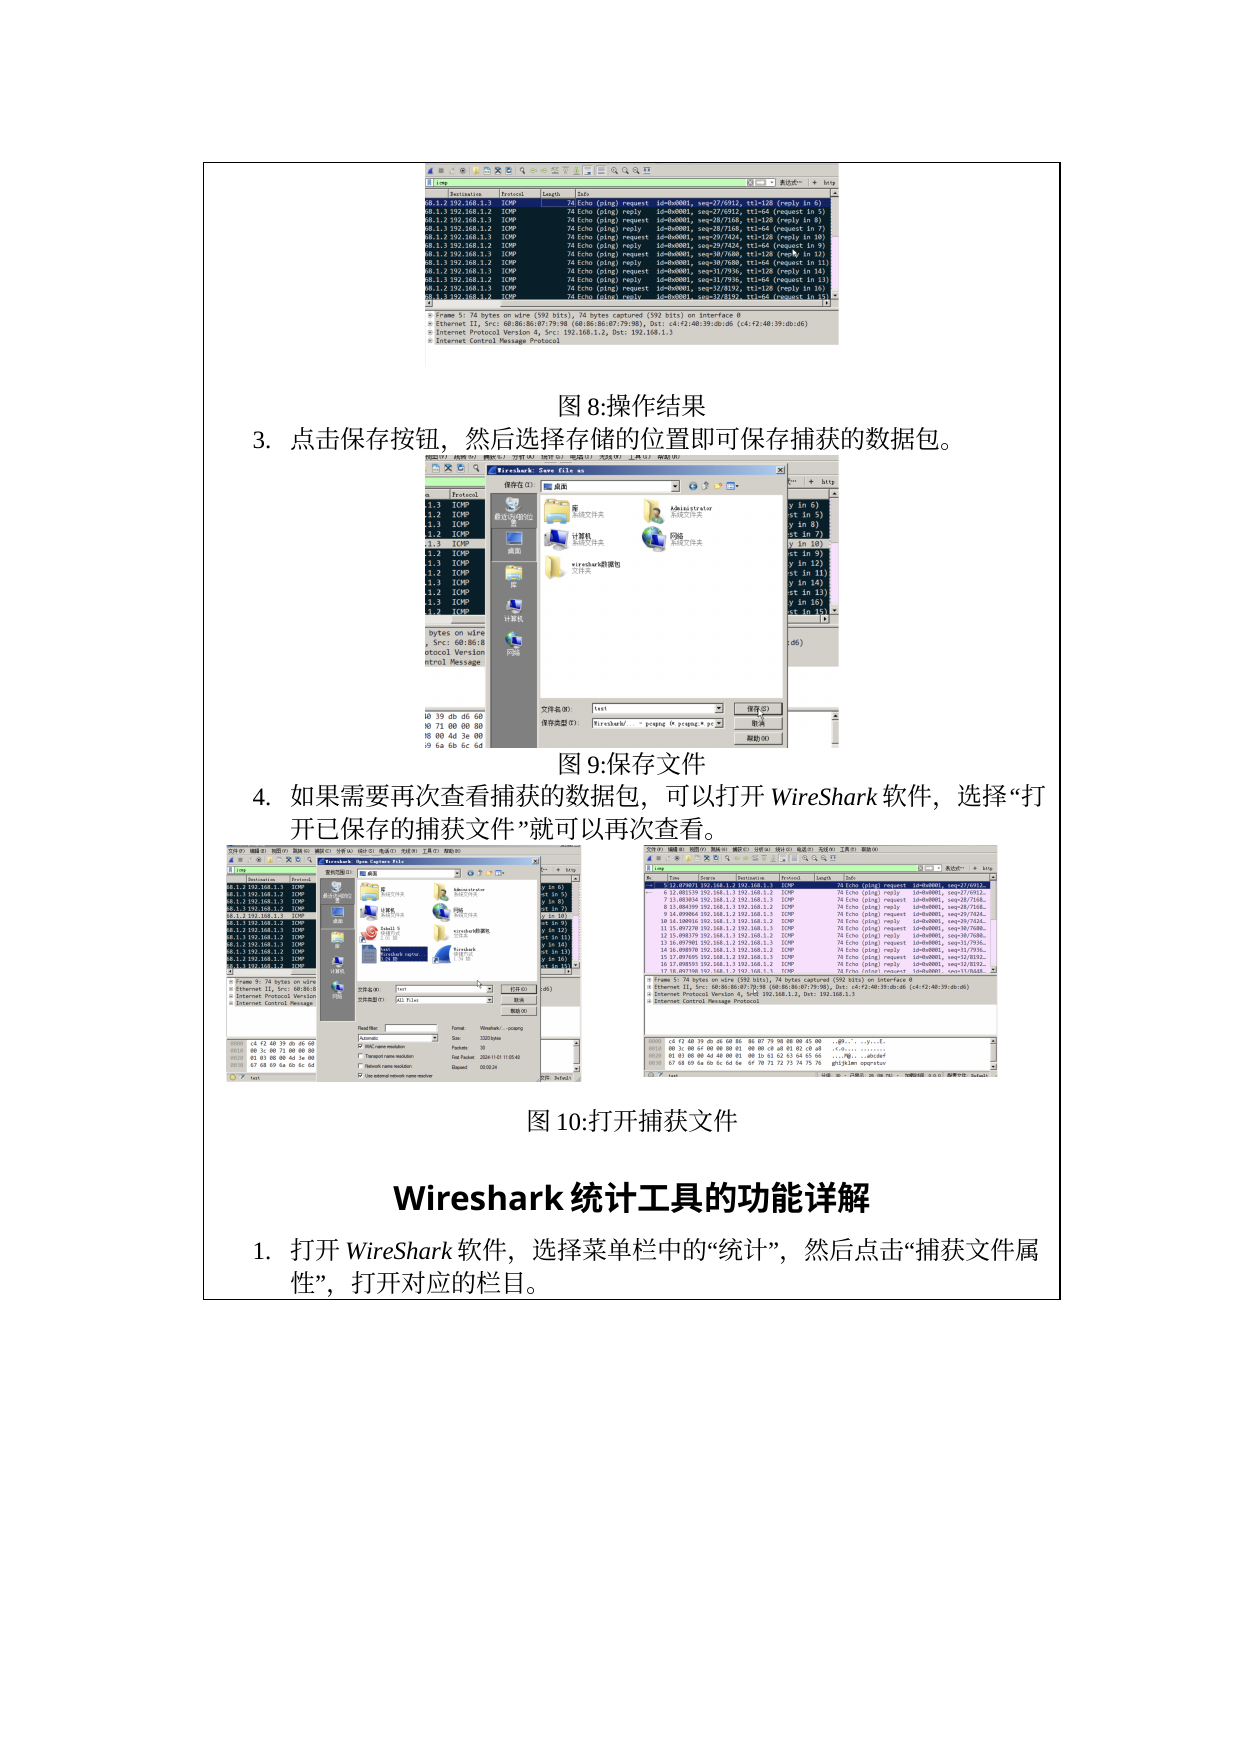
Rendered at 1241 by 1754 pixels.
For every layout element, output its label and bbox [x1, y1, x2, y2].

picture [643, 845, 998, 1077]
picture [425, 163, 839, 367]
table_cell [204, 163, 1059, 1299]
picture [425, 455, 839, 748]
picture [226, 845, 582, 1082]
